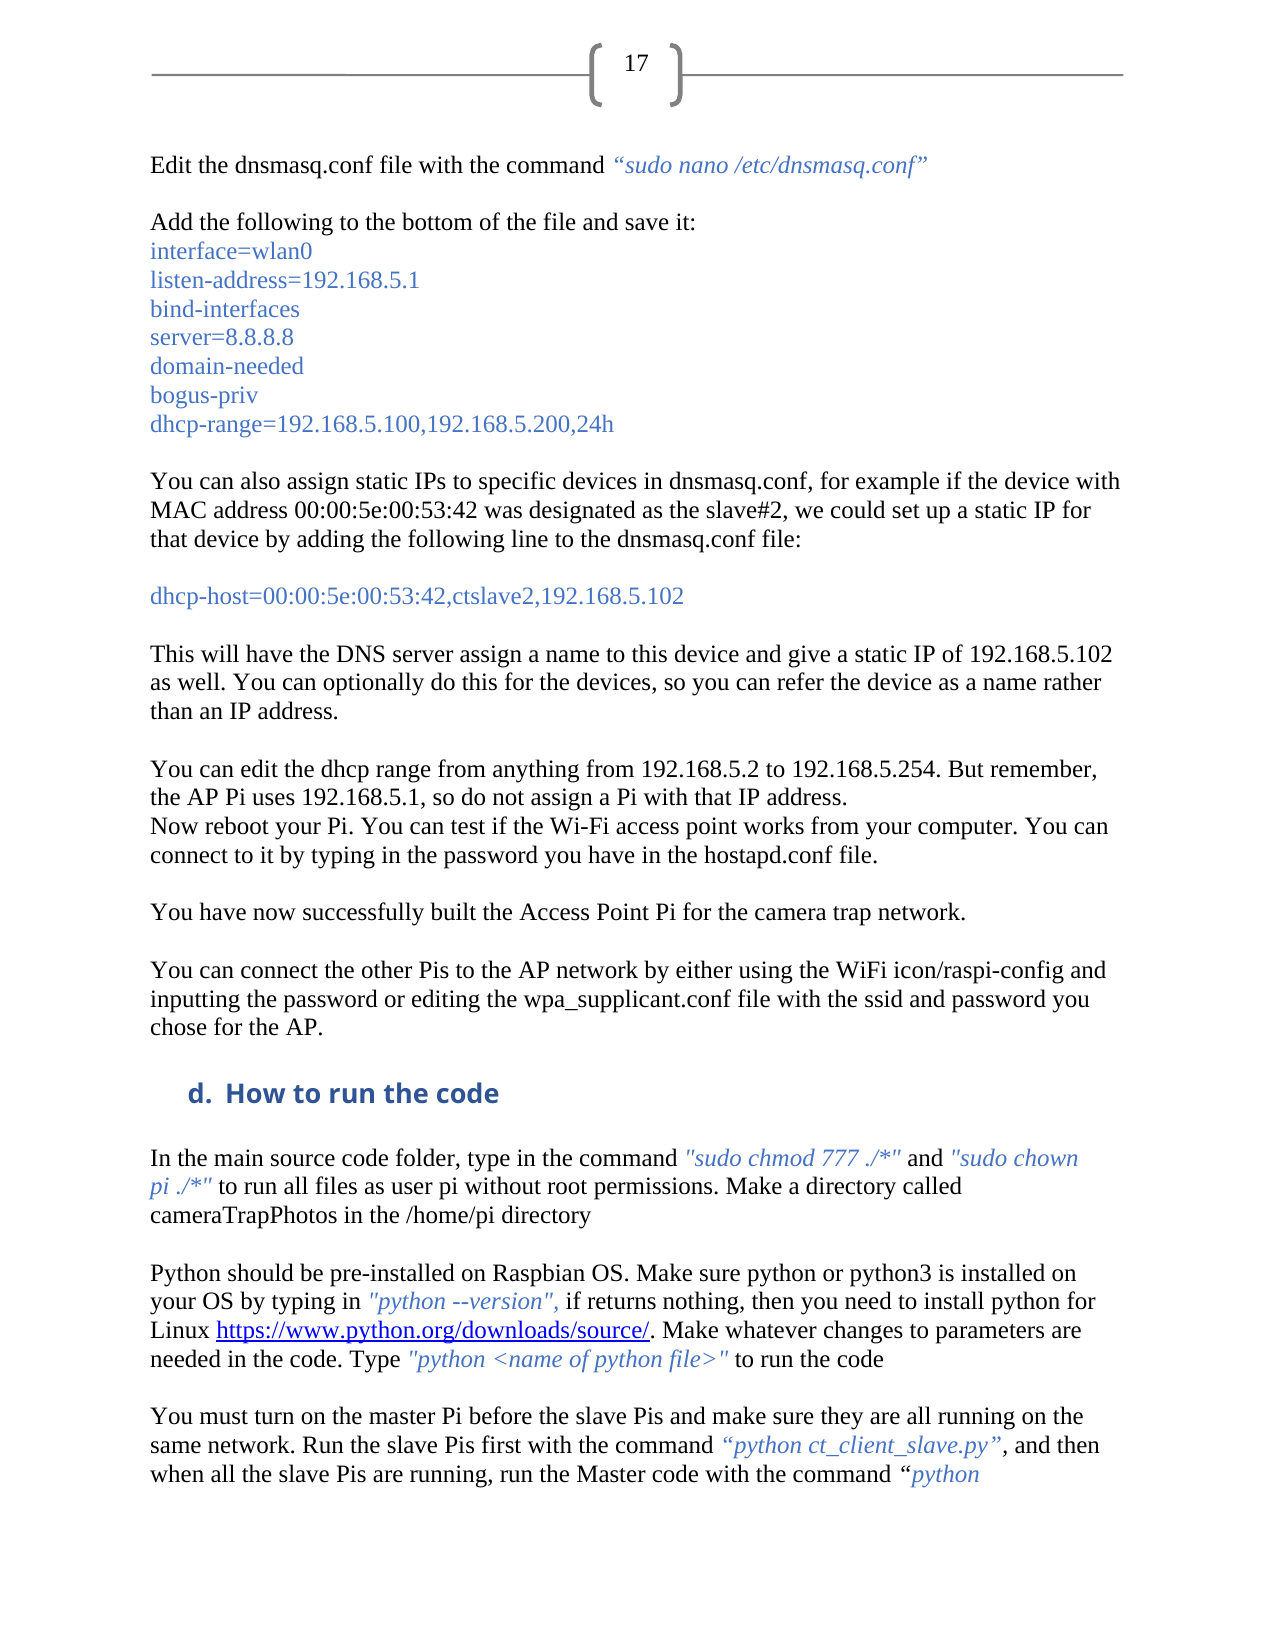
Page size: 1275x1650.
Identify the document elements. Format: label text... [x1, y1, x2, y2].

text dhcp-range=192.168.5.100,192.168.5.200,24h [150, 409, 1125, 437]
text Now reboot your Pi. You can test if the Wi-Fi access point works from your computer. You can connect to it by typing in the password you have in the hostapd.conf file. [150, 811, 1125, 869]
text server=8.8.8.8 [150, 322, 1125, 351]
text You have now successfully built the Access Point Pi for the camera trap network. [150, 897, 1125, 926]
text dhcp-host=00:00:5e:00:53:42,ctslave2,192.168.5.102 [150, 581, 1125, 610]
text domain-needed [150, 351, 1125, 380]
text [150, 1401, 1125, 1488]
subtitle How to run the code [187, 1074, 1125, 1111]
text In the main source code folder, type in the command "sudo chmod 777 ./*" and "sudo chown pi ./*" to run all files as user pi without root permissions. Make a directory called cameraTrapPhotos in the /home/pi directory [150, 1143, 1125, 1229]
text You can also assign static IPs to specific devices in dnsmasq.conf, for example if the device with MAC address 00:00:5e:00:53:42 was designated as the slave#2, we could set up a static IP for that device by adding the following line to the dnsmasq.conf file: [150, 466, 1125, 552]
text listen-address=192.168.5.1 [150, 265, 1125, 294]
text bind-interfaces [150, 294, 1125, 322]
text This will have the DNS server assign a name to this device and give a static IP of 192.168.5.102 as well. You can optionally do this for the devices, so you can refer the device as a name rather than an IP address. [150, 639, 1125, 725]
text bogus-priv [150, 380, 1125, 409]
text Edit the dnsmasq.conf file with the command “sudo nano /etc/dnsmasq.conf” [150, 150, 1125, 179]
text interface=wlan0 [150, 236, 1125, 265]
text Add the following to the bottom of the file and save it: [150, 207, 1125, 236]
text You can connect the other Pis to the AP network by either using the WiFi icon/raspi-config and inputting the password or editing the wpa_supplicant.conf file with the ssid and password you chose for the AP. [150, 955, 1125, 1041]
text You can edit the dhcp range from anything from 192.168.5.2 to 192.168.5.254. But remember, the AP Pi uses 192.168.5.1, so do not assign a Pi with that IP address. [150, 754, 1125, 811]
text Python should be pre-installed on Raspbian OS. Make sure python or python3 is installed on your OS by typing in "python --version", if returns nothing, then you need to install python for Linux https://www.python.org/downloads/source/. Make whatever changes to parameters are needed in the code. Type "python <name of python file>" to run the code [150, 1258, 1125, 1373]
